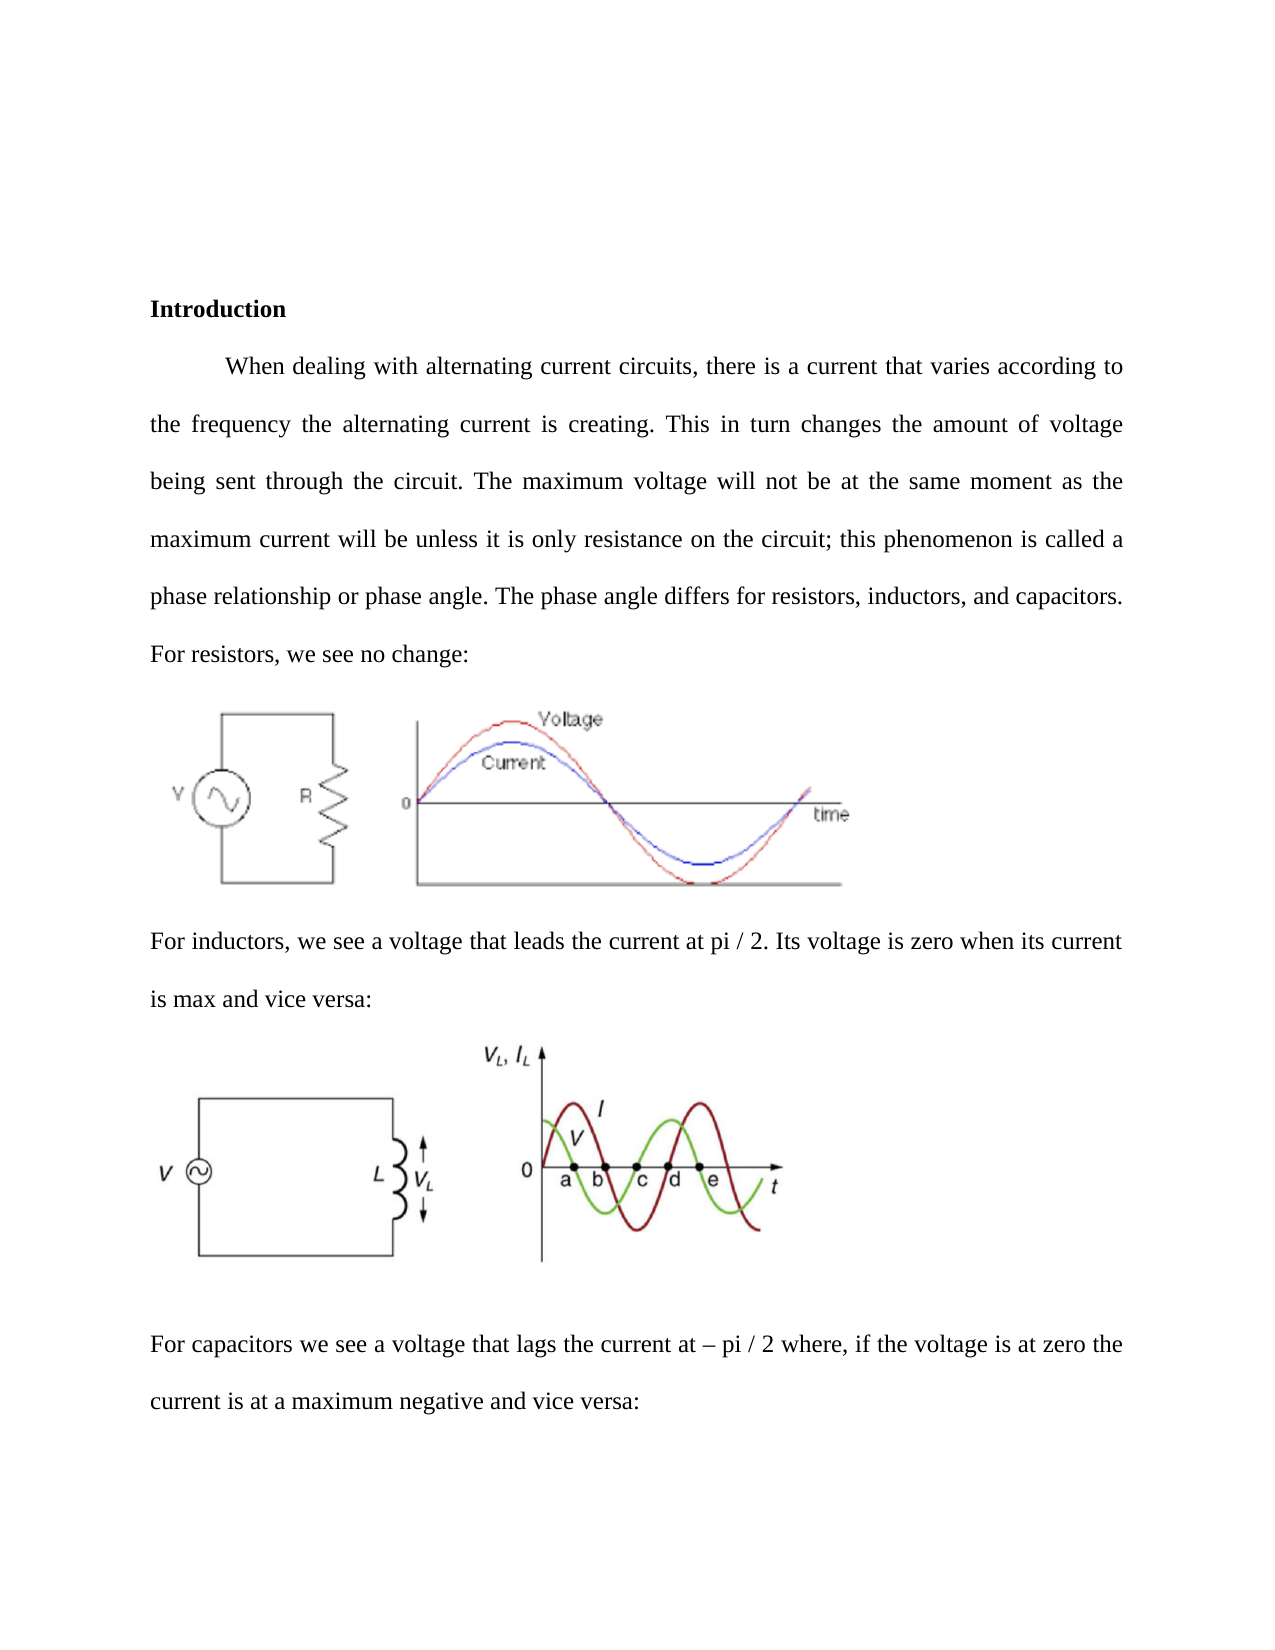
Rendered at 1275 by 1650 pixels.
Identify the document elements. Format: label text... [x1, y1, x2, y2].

text For inductors, we see a voltage that leads the current at pi / 2. Its voltage is zero when its current is max and vice versa: [150, 926, 1125, 1012]
picture [150, 695, 869, 913]
text Introduction [150, 294, 1125, 322]
picture [127, 1033, 811, 1271]
text When dealing with alternating current circuits, there is a current that varies according to the frequency the alternating current is creating. This in turn changes the amount of voltage being sent through the circuit. The maximum voltage will not be at the same moment as the maximum current will be unless it is only resistance on the circuit; this phenomenon is called a phase relationship or phase angle. The phase angle differs for resistors, inductors, and capacitors. For resistors, we see no change: [150, 351, 1125, 667]
text For capacitors we see a voltage that lags the current at – pi / 2 where, if the voltage is at zero the current is at a maximum negative and vice versa: [150, 1329, 1125, 1415]
